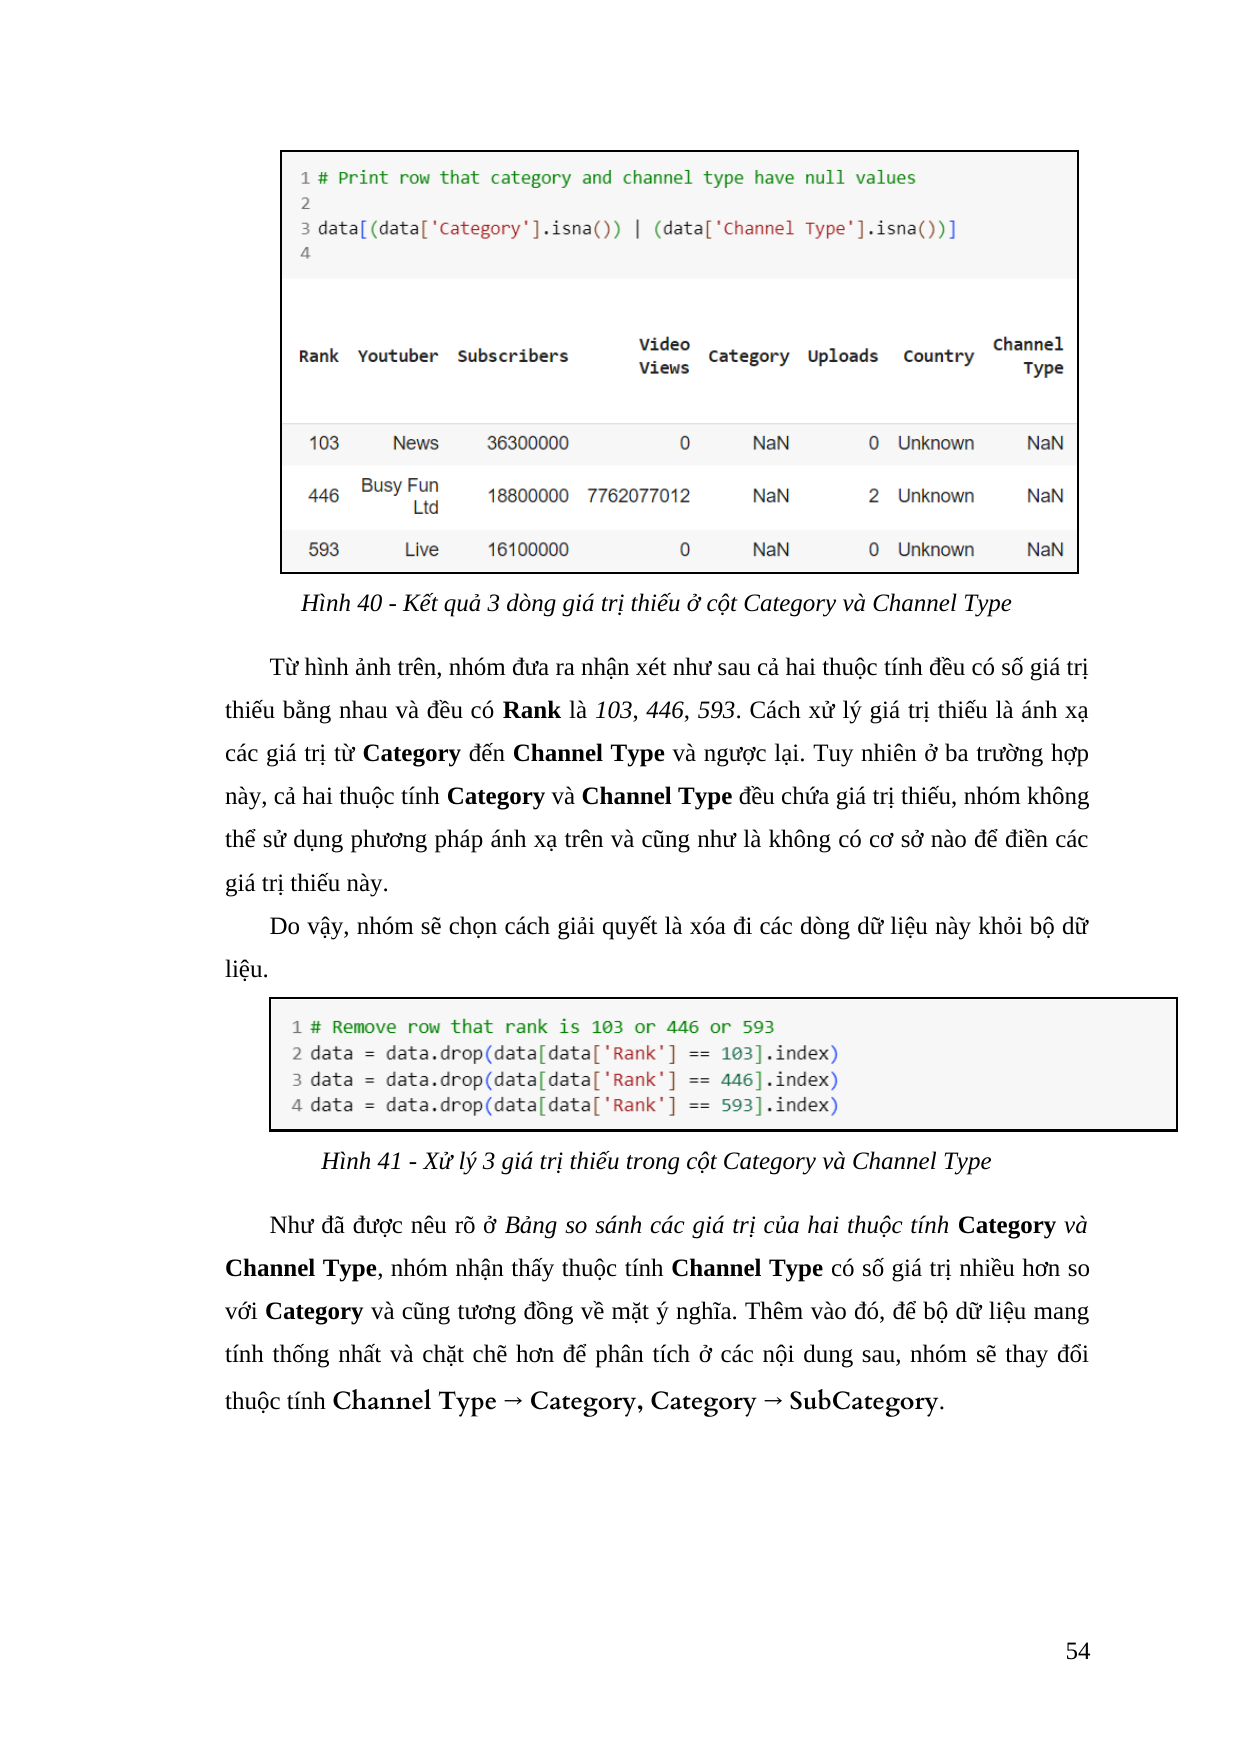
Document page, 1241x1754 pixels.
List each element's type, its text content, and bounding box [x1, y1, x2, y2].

picture [271, 999, 1176, 1129]
text Như đã được nêu rõ ở Bảng so sánh các giá trị của hai thuộc tính Category và Channel Type, nhóm nhận thấy thuộc tính Channel Type có số giá trị nhiều hơn so với Category và cũng tương đồng về mặt ý nghĩa. Thêm vào đó, để bộ dữ liệu mang tính thống nhất và chặt chẽ hơn để phân tích ở các nội dung sau, nhóm sẽ thay đổi thuộc tính Channel Type → Category, Category → SubCategory. [225, 1210, 1090, 1419]
text Từ hình ảnh trên, nhóm đưa ra nhận xét như sau cả hai thuộc tính đều có số giá trị thiếu bằng nhau và đều có Rank là 103, 446, 593. Cách xử lý giá trị thiếu là ánh xạ các giá trị từ Category đến Channel Type và ngược lại. Tuy nhiên ở ba trường hợp này, cả hai thuộc tính Category và Channel Type đều chứa giá trị thiếu, nhóm không thể sử dụng phương pháp ánh xạ trên và cũng như là không có cơ sở nào để điền các giá trị thiếu này. [225, 652, 1090, 896]
picture [282, 152, 1077, 572]
text Do vậy, nhóm sẽ chọn cách giải quyết là xóa đi các dòng dữ liệu này khỏi bộ dữ liệu. [225, 911, 1090, 983]
text Hình 41 - Xử lý 3 giá trị thiếu trong cột Category và Channel Type [225, 1146, 1090, 1175]
text Hình 40 - Kết quả 3 dòng giá trị thiếu ở cột Category và Channel Type [225, 588, 1090, 617]
